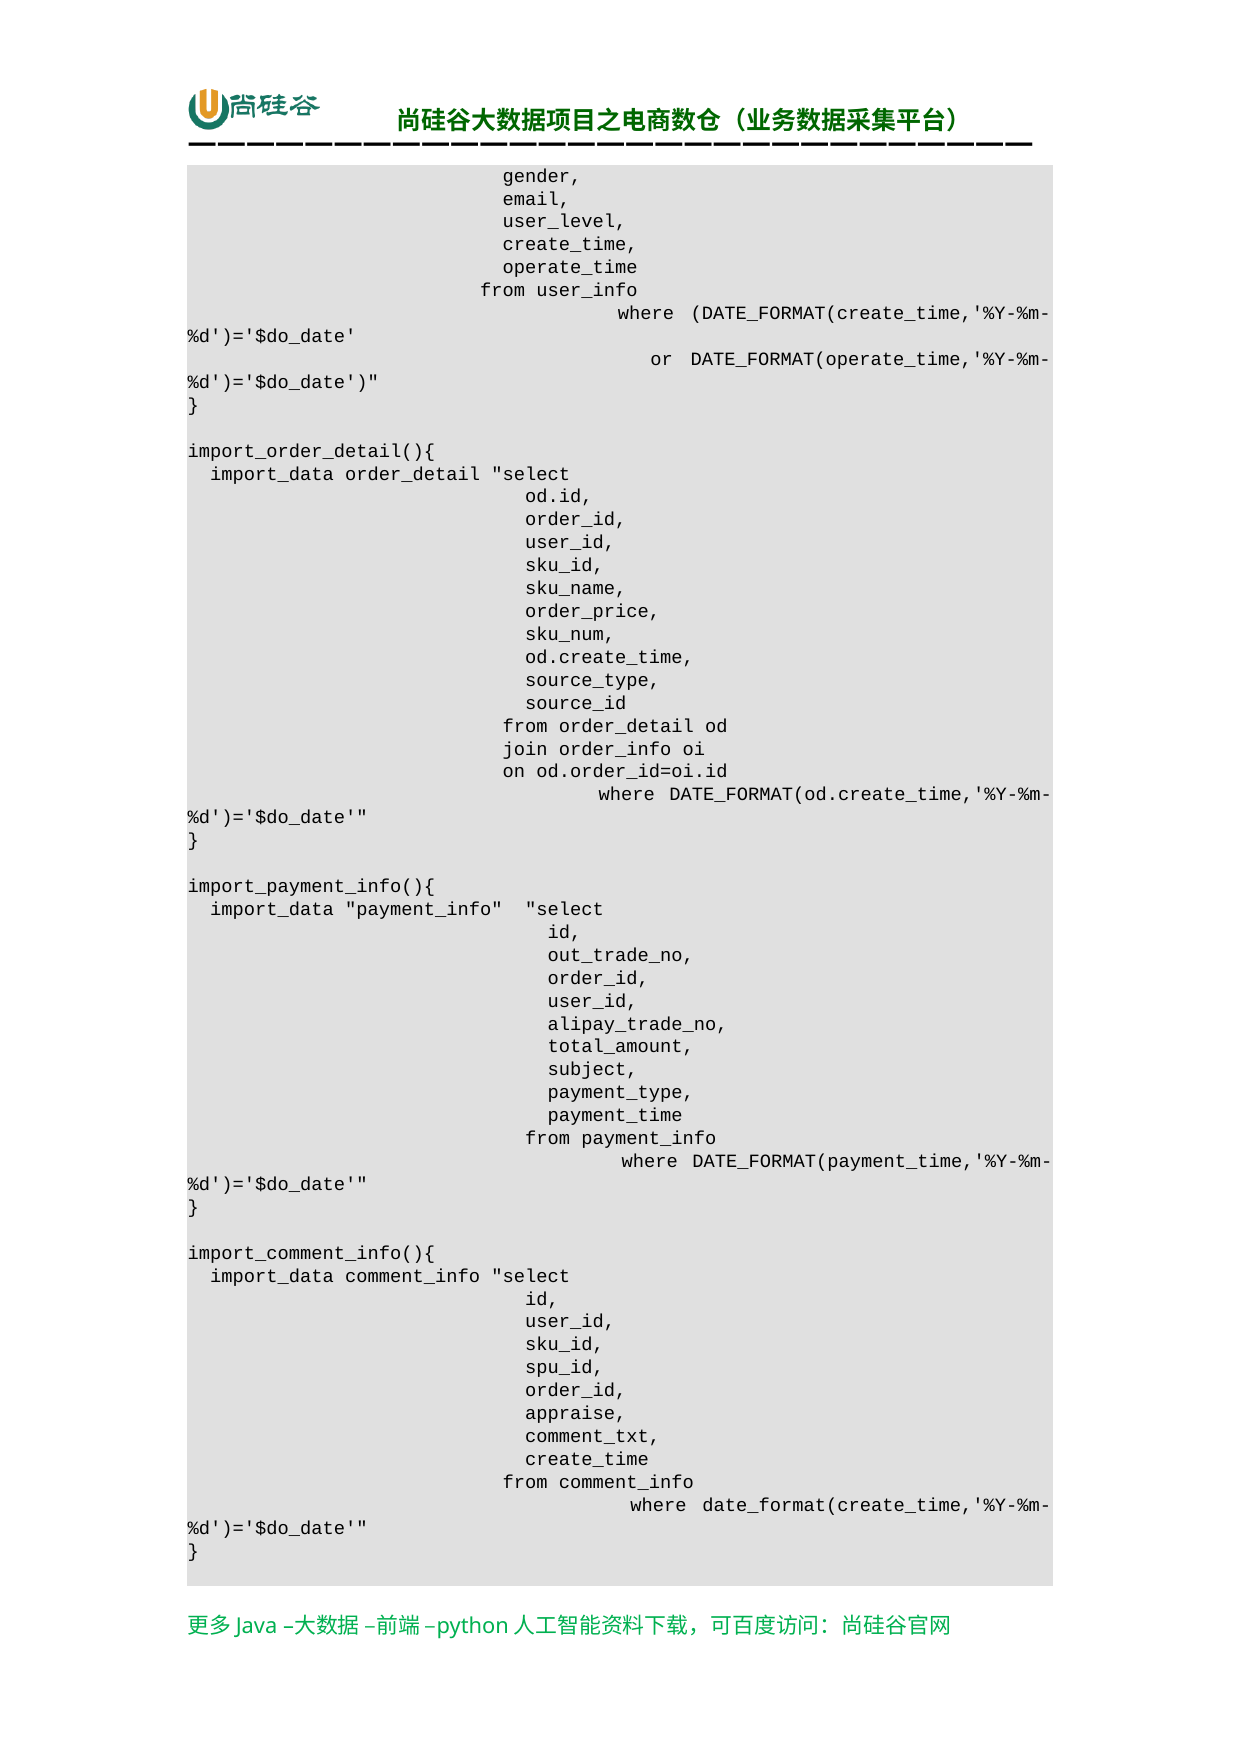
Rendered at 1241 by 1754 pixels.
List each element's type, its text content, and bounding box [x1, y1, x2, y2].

text from order_detail od [187, 715, 1053, 738]
text where DATE_FORMAT(od.create_time,'%Y-%m-%d')='$do_date'" [187, 783, 1053, 829]
text operate_time [187, 256, 1053, 279]
text user_id, [187, 990, 1053, 1013]
text } [187, 1540, 1053, 1563]
text subject, [187, 1058, 1053, 1081]
text import_payment_info(){ [187, 875, 1053, 898]
text where (DATE_FORMAT(create_time,'%Y-%m-%d')='$do_date' [187, 302, 1053, 348]
text source_type, [187, 669, 1053, 692]
text email, [187, 188, 1053, 211]
text sku_name, [187, 577, 1053, 600]
text id, [187, 1288, 1053, 1311]
text gender, [187, 165, 1053, 188]
text comment_txt, [187, 1425, 1053, 1448]
text order_id, [187, 1379, 1053, 1402]
text import_data "payment_info" "select [187, 898, 1053, 921]
text alipay_trade_no, [187, 1013, 1053, 1036]
text user_level, [187, 211, 1053, 233]
text id, [187, 921, 1053, 944]
text out_trade_no, [187, 944, 1053, 967]
text sku_id, [187, 1333, 1053, 1356]
text import_data order_detail "select [187, 463, 1053, 486]
text payment_type, [187, 1081, 1053, 1104]
text spu_id, [187, 1356, 1053, 1379]
text od.create_time, [187, 646, 1053, 669]
text create_time [187, 1448, 1053, 1471]
text sku_num, [187, 623, 1053, 646]
text or DATE_FORMAT(operate_time,'%Y-%m-%d')='$do_date')" [187, 348, 1053, 394]
text where date_format(create_time,'%Y-%m-%d')='$do_date'" [187, 1494, 1053, 1540]
text order_id, [187, 967, 1053, 990]
text appraise, [187, 1402, 1053, 1425]
text total_amount, [187, 1036, 1053, 1058]
text import_comment_info(){ [187, 1242, 1053, 1265]
text user_id, [187, 1311, 1053, 1333]
text import_order_detail(){ [187, 440, 1053, 463]
text from comment_info [187, 1471, 1053, 1494]
text sku_id, [187, 554, 1053, 577]
text where DATE_FORMAT(payment_time,'%Y-%m-%d')='$do_date'" [187, 1150, 1053, 1196]
text create_time, [187, 233, 1053, 256]
text payment_time [187, 1104, 1053, 1127]
text join order_info oi [187, 738, 1053, 761]
text } [187, 1196, 1053, 1219]
text from user_info [187, 279, 1053, 302]
picture [187, 88, 320, 130]
text order_price, [187, 600, 1053, 623]
text order_id, [187, 508, 1053, 531]
text } [187, 829, 1053, 852]
text } [187, 394, 1053, 417]
text on od.order_id=oi.id [187, 761, 1053, 783]
text from payment_info [187, 1127, 1053, 1150]
text source_id [187, 692, 1053, 715]
text import_data comment_info "select [187, 1265, 1053, 1288]
text od.id, [187, 486, 1053, 508]
text user_id, [187, 531, 1053, 554]
